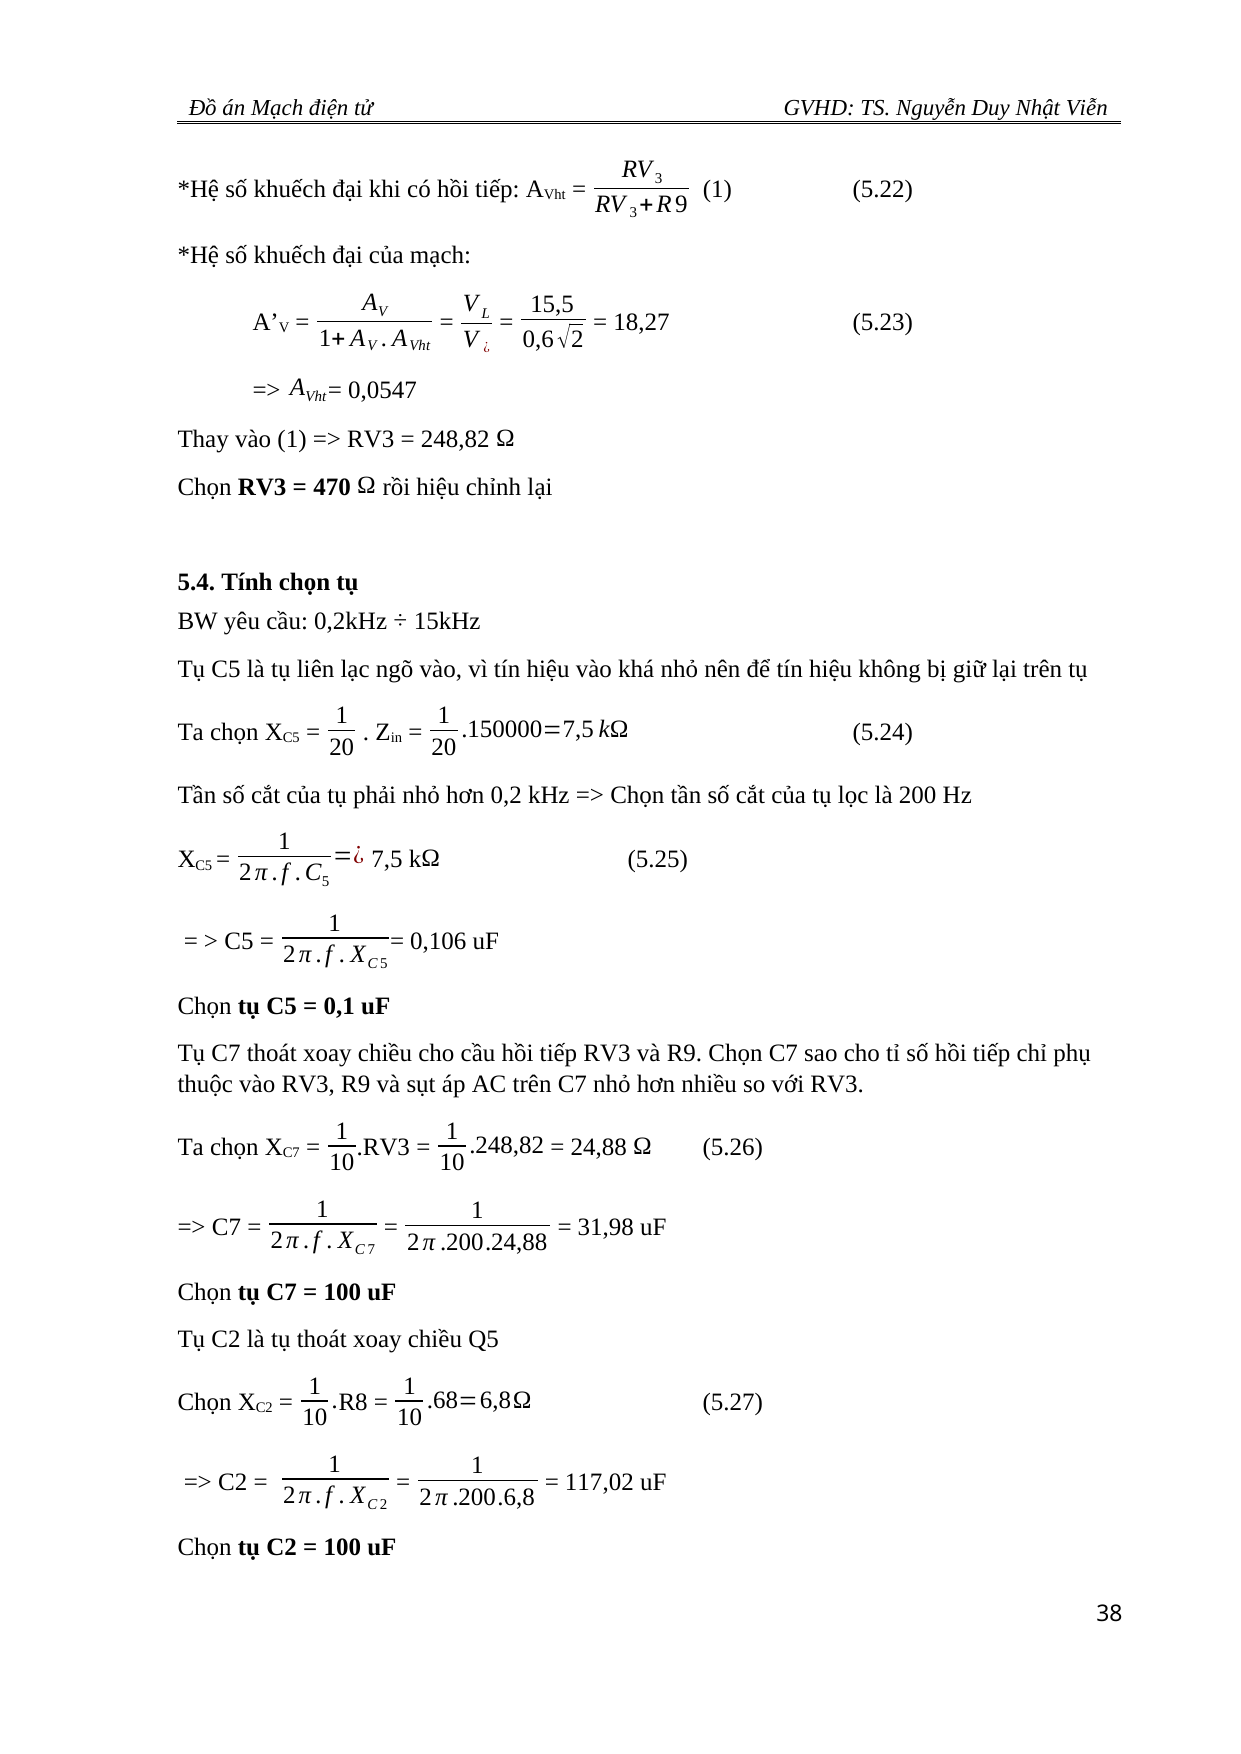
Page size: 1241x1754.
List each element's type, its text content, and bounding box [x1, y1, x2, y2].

text BW yêu cầu: 0,2kHz 15kHz [177, 606, 1122, 635]
text => = 0,0547 [252, 373, 1122, 405]
text Chọn RV3 = 470 rồi hiệu chỉnh lại [177, 472, 1122, 500]
text Tụ C2 là tụ thoát xoay chiều Q5 [177, 1324, 1122, 1353]
text XC5 = 7,5 k (5.25) [177, 827, 1122, 890]
text Tần số cắt của tụ phải nhỏ hơn 0,2 kHz => Chọn tần số cắt của tụ lọc là 200 Hz [177, 780, 1122, 808]
text A’V = = = = 18,27 (5.23) [252, 288, 1122, 354]
text Thay vào (1) => RV3 = 248,82 [177, 424, 1122, 453]
text Ta chọn XC7 = .RV3 = = 24,88 (5.26) [177, 1117, 1122, 1176]
text => C2 = = = 117,02 uF [177, 1450, 1122, 1513]
text = > C5 = = 0,106 uF [177, 909, 1122, 972]
text => C7 = = = 31,98 uF [177, 1195, 1122, 1258]
text Chọn tụ C7 = 100 uF [177, 1277, 1122, 1306]
subtitle 5.4. Tính chọn tụ [177, 567, 1122, 596]
text Chọn XC2 = R8 = (5.27) [177, 1372, 1122, 1431]
text Ta chọn XC5 = . Zin = (5.24) [177, 702, 1122, 761]
text Tụ C5 là tụ liên lạc ngõ vào, vì tín hiệu vào khá nhỏ nên để tín hiệu không bị giữ lại trên tụ [177, 654, 1122, 683]
text Chọn tụ C5 = 0,1 uF [177, 991, 1122, 1019]
text *Hệ số khuếch đại của mạch: [177, 241, 1122, 269]
text Tụ C7 thoát xoay chiều cho cầu hồi tiếp RV3 và R9. Chọn C7 sao cho tỉ số hồi tiếp chỉ phụ thuộc vào RV3, R9 và sụt áp AC trên C7 nhỏ hơn nhiều so với RV3. [177, 1038, 1122, 1098]
text *Hệ số khuếch đại khi có hồi tiếp: AVht = (1) (5.22) [177, 155, 1122, 222]
text Chọn tụ C2 = 100 uF [177, 1532, 1122, 1561]
